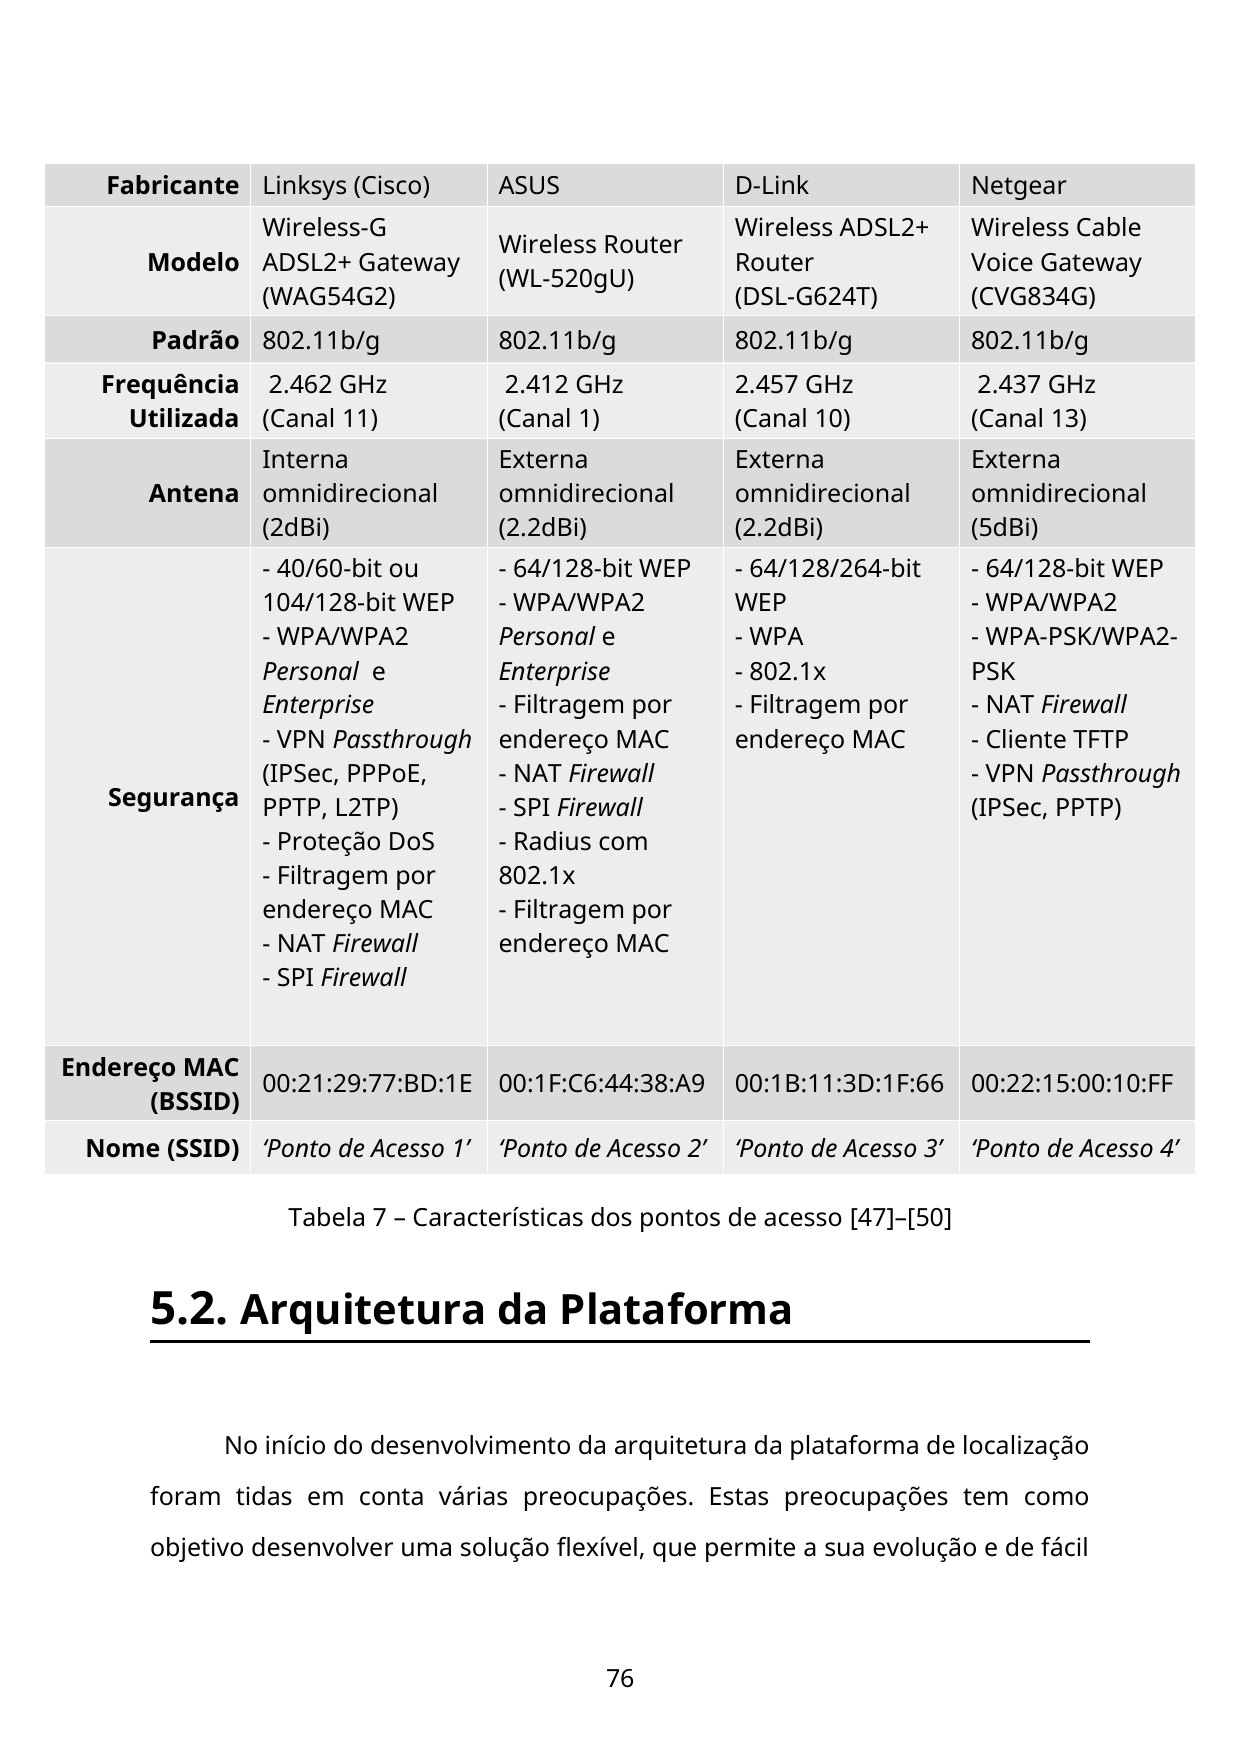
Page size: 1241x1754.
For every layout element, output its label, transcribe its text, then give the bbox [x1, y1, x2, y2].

table_cell 00:1B:11:3D:1F:66 [724, 1046, 959, 1120]
table_cell Externa omnidirecional (2.2dBi) [488, 439, 723, 547]
table_cell Interna omnidirecional (2dBi) [251, 439, 487, 547]
table_cell Externa omnidirecional (5dBi) [960, 439, 1195, 547]
table_cell Wireless Cable Voice Gateway (CVG834G) [960, 207, 1195, 315]
table_cell ASUS [488, 164, 723, 206]
table_cell Netgear [960, 164, 1195, 206]
table_cell D-Link [724, 164, 959, 206]
table_cell Linksys (Cisco) [251, 164, 487, 206]
table_cell - 64/128-bit WEP - WPA/WPA2 - WPA-PSK/WPA2-PSK - NAT Firewall - Cliente TFTP - VPN Passthrough (IPSec, PPTP) [960, 548, 1195, 1045]
table_cell Padrão [45, 316, 250, 362]
table_cell ‘Ponto de Acesso 1’ [251, 1121, 487, 1174]
table_cell 00:1F:C6:44:38:A9 [488, 1046, 723, 1120]
table_cell Endereço MAC (BSSID) [45, 1046, 250, 1120]
table_cell Fabricante [45, 164, 250, 206]
table_cell Frequência Utilizada [45, 364, 250, 438]
table_cell ‘Ponto de Acesso 2’ [488, 1121, 723, 1174]
table_cell 00:21:29:77:BD:1E [251, 1046, 487, 1120]
table_cell - 40/60-bit ou 104/128-bit WEP - WPA/WPA2 Personal e Enterprise - VPN Passthrough (IPSec, PPPoE, PPTP, L2TP) - Proteção DoS - Filtragem por endereço MAC - NAT Firewall - SPI Firewall [251, 548, 487, 1045]
table_cell 2.462 GHz (Canal 11) [251, 364, 487, 438]
table_cell ‘Ponto de Acesso 4’ [960, 1121, 1195, 1174]
table_cell 2.437 GHz (Canal 13) [960, 364, 1195, 438]
table_cell 802.11b/g [251, 316, 487, 362]
text Tabela 7 – Características dos pontos de acesso [47]–[50] [150, 1200, 1090, 1234]
table_cell - 64/128/264-bit WEP - WPA - 802.1x - Filtragem por endereço MAC [724, 548, 959, 1045]
table_cell 2.457 GHz (Canal 10) [724, 364, 959, 438]
table_cell Segurança [45, 548, 250, 1045]
table_cell Nome (SSID) [45, 1121, 250, 1174]
table_cell Wireless-G ADSL2+ Gateway (WAG54G2) [251, 207, 487, 315]
table_cell 802.11b/g [488, 316, 723, 362]
table_cell 2.412 GHz (Canal 1) [488, 364, 723, 438]
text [150, 1428, 1090, 1564]
table_cell ‘Ponto de Acesso 3’ [724, 1121, 959, 1174]
table_cell Externa omnidirecional (2.2dBi) [724, 439, 959, 547]
table_cell 802.11b/g [960, 316, 1195, 362]
subtitle Arquitetura da Plataforma [150, 1276, 1090, 1340]
table_cell Wireless ADSL2+ Router (DSL-G624T) [724, 207, 959, 315]
table_cell - 64/128-bit WEP - WPA/WPA2 Personal e Enterprise - Filtragem por endereço MAC - NAT Firewall - SPI Firewall - Radius com 802.1x - Filtragem por endereço MAC [488, 548, 723, 1045]
table_cell Antena [45, 439, 250, 547]
table_cell 00:22:15:00:10:FF [960, 1046, 1195, 1120]
table_cell Modelo [45, 207, 250, 315]
table_cell Wireless Router (WL-520gU) [488, 207, 723, 315]
table_cell 802.11b/g [724, 316, 959, 362]
